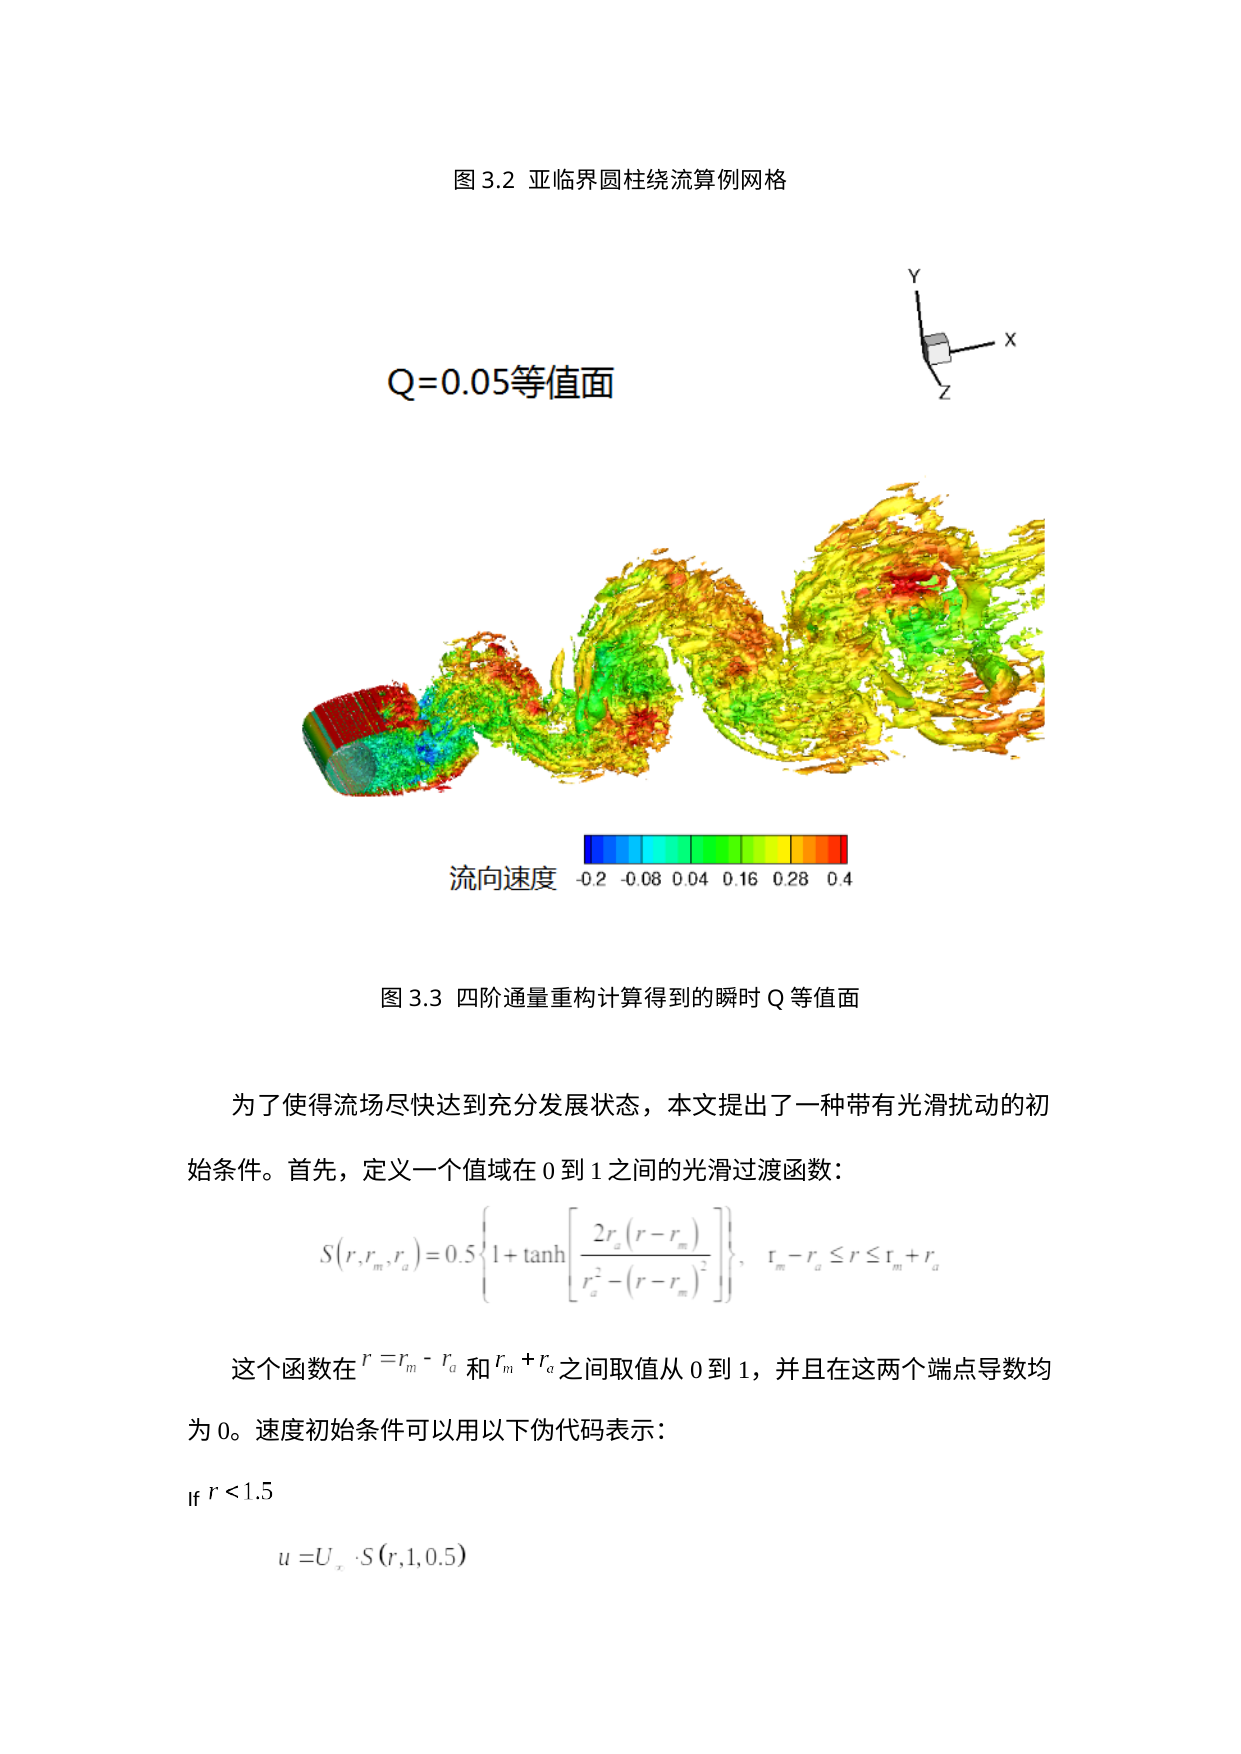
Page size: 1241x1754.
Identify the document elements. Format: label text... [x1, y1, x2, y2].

text 为了使得流场尽快达到充分发展状态，本文提出了一种带有光滑扰动的初始条件。首先，定义一个值域在0到1之间的光滑过渡函数： [187, 1071, 1053, 1201]
text 图3.3 四阶通量重构计算得到的瞬时Q等值面 [187, 980, 1053, 1014]
text 这个函数在 和之间取值从0到1，并且在这两个端点导数均为0。速度初始条件可以用以下伪代码表示： [187, 1331, 1053, 1461]
text If [187, 1461, 1053, 1526]
picture [239, 252, 1045, 962]
text 图3.2 亚临界圆柱绕流算例网格 [187, 162, 1053, 195]
